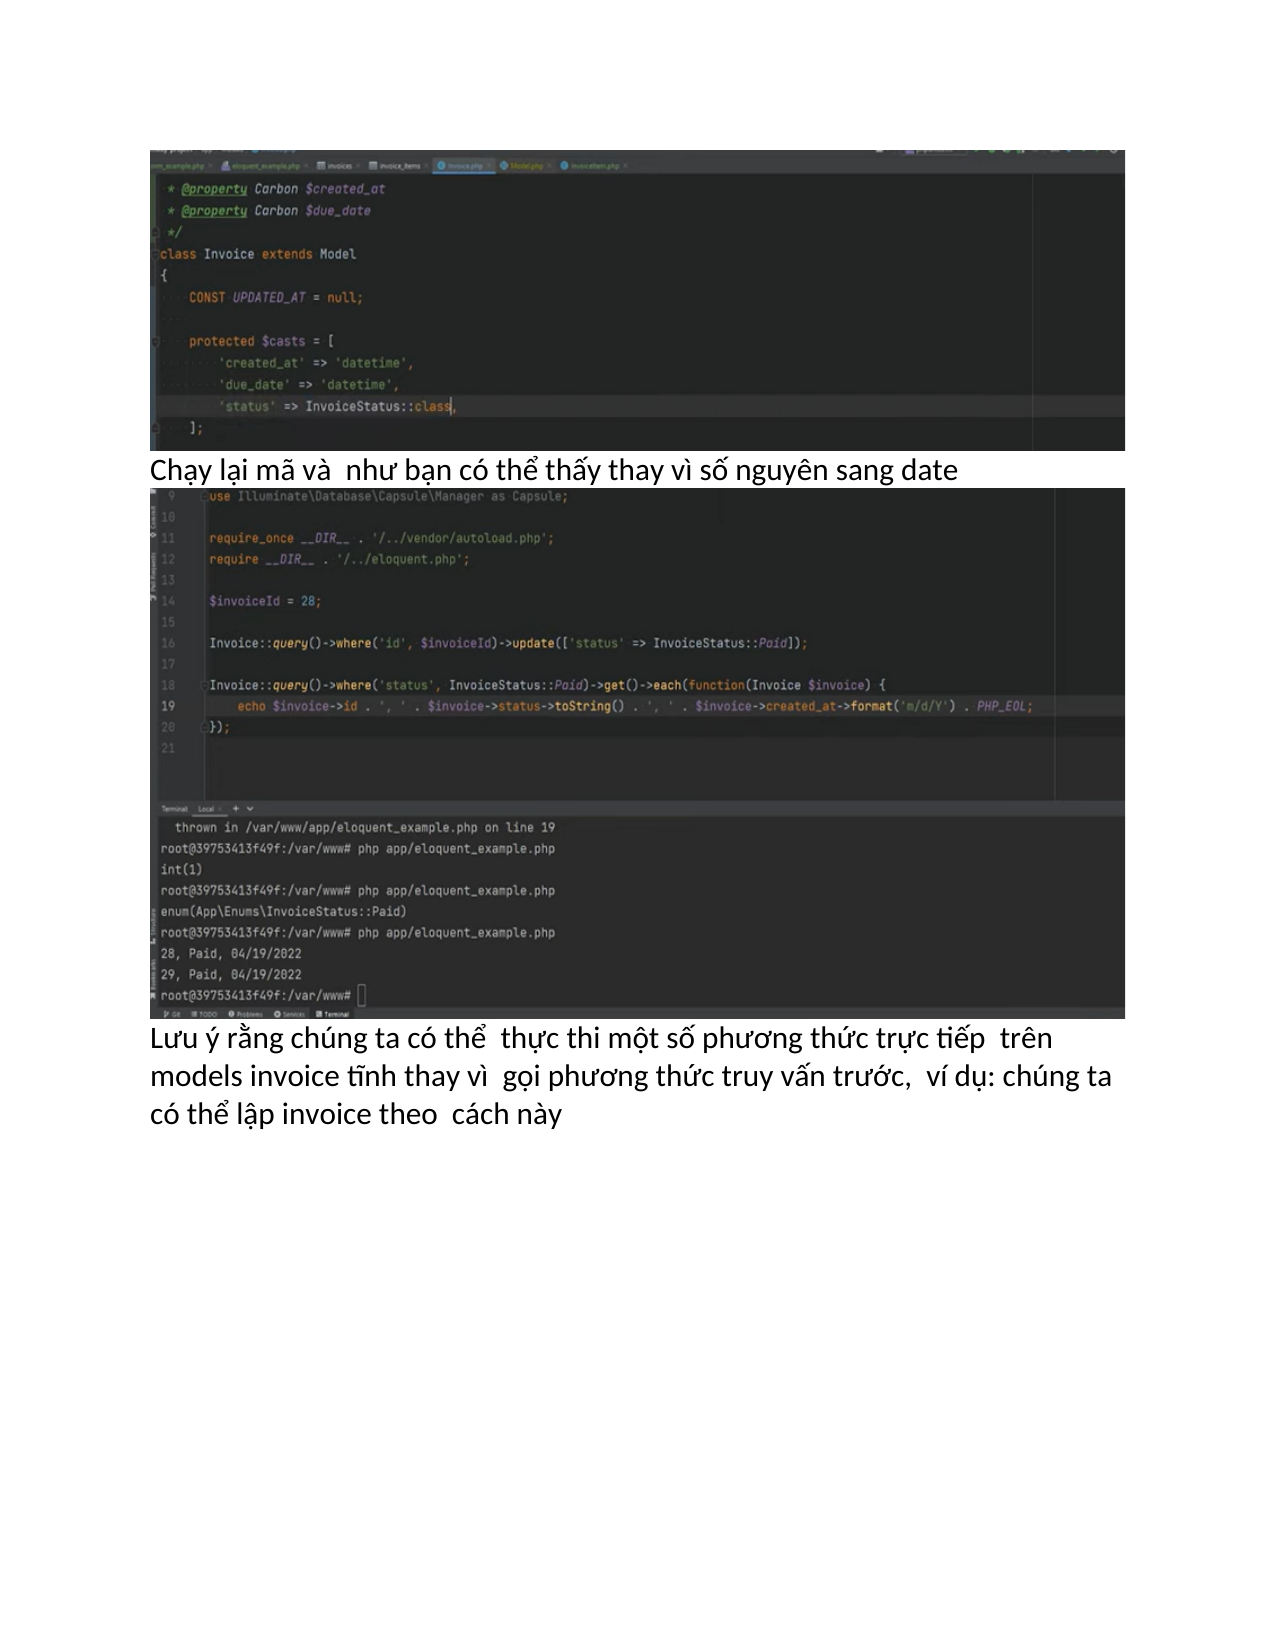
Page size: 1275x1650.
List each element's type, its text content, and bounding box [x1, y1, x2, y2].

text Chạy lại mã và như bạn có thể thấy thay vì số nguyên sang date [150, 451, 1125, 488]
picture [150, 488, 1125, 1019]
picture [150, 150, 1125, 451]
text Lưu ý rằng chúng ta có thể thực thi một số phương thức trực tiếp trên models invoice tĩnh thay vì gọi phương thức truy vấn trước, ví dụ: chúng ta có thể lập invoice theo cách này [150, 1019, 1125, 1132]
